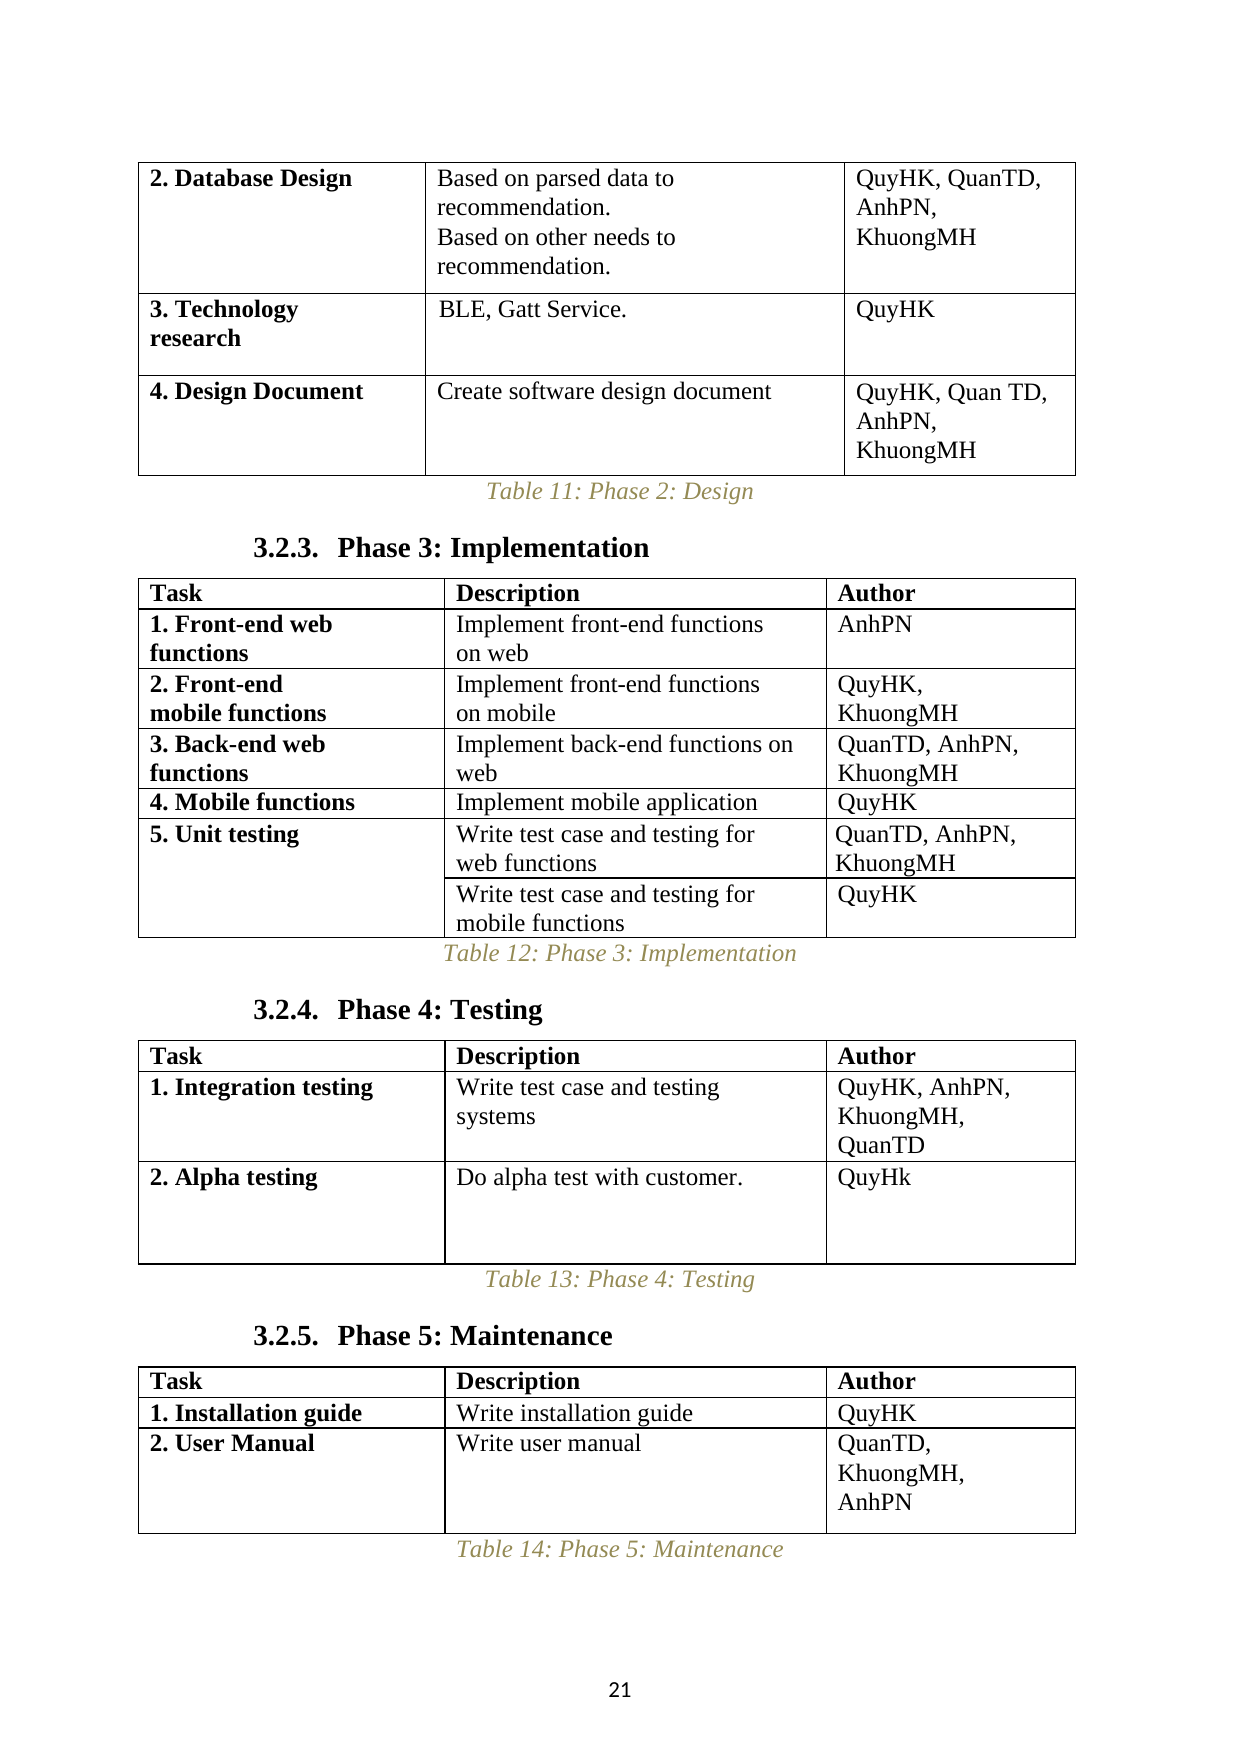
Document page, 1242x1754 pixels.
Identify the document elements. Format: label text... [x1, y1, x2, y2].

table_cell QuyHK [845, 294, 1075, 375]
table_header Task [139, 1041, 444, 1071]
table_cell QuanTD, AnhPN, KhuongMH [827, 819, 1075, 877]
table_cell Write user manual [446, 1429, 826, 1532]
table_cell 4. Design Document [139, 376, 425, 475]
table_header Author [827, 579, 1075, 608]
subtitle Phase 4: Testing [253, 992, 1146, 1026]
table_cell 5. Unit testing [139, 819, 444, 937]
table_header Author [827, 1041, 1075, 1071]
table_cell 2. Database Design [139, 163, 425, 293]
table_cell 1. Front-end web functions [139, 610, 444, 668]
table_cell Write installation guide [446, 1398, 826, 1427]
table_cell Write test case and testing for mobile functions [445, 879, 826, 937]
table_cell QuyHK, KhuongMH [827, 669, 1075, 728]
table_header Description [445, 579, 826, 608]
table_cell Create software design document [426, 376, 844, 475]
table_header Description [446, 1368, 826, 1397]
table_header Author [827, 1368, 1075, 1397]
text Table 12: Phase 3: Implementation [94, 938, 1146, 967]
text Table 11: Phase 2: Design [94, 476, 1146, 505]
table_cell QuyHK [827, 879, 1075, 937]
subtitle Phase 3: Implementation [253, 530, 1146, 563]
table_header Description [446, 1041, 826, 1071]
table_header Task [139, 1368, 444, 1397]
table_cell QuyHK, Quan TD, AnhPN, KhuongMH [845, 376, 1075, 475]
table_cell Write test case and testing systems [446, 1072, 826, 1161]
table_cell 4. Mobile functions [139, 789, 444, 818]
table_cell QuyHK [827, 789, 1075, 818]
table_header Task [139, 579, 444, 608]
text Table 14: Phase 5: Maintenance [94, 1534, 1146, 1562]
table_cell 2. Alpha testing [139, 1162, 444, 1263]
table_cell AnhPN [827, 610, 1075, 668]
table_cell 2. Front-end mobile functions [139, 669, 444, 728]
table_cell BLE, Gatt Service. [426, 294, 844, 375]
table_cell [845, 163, 1075, 293]
table_cell 3. Technology research [139, 294, 425, 375]
table_cell 3. Back-end web functions [139, 729, 444, 788]
table_cell Write test case and testing for web functions [445, 819, 826, 877]
table_cell Do alpha test with customer. [446, 1162, 826, 1263]
table_cell QuyHk [827, 1162, 1075, 1263]
table_cell 1. Integration testing [139, 1072, 444, 1161]
table_cell 2. User Manual [139, 1429, 444, 1532]
text Table 13: Phase 4: Testing [94, 1264, 1146, 1293]
table_cell Implement mobile application [445, 789, 826, 818]
table_cell Implement front-end functions on mobile [445, 669, 826, 728]
table_cell Implement front-end functions on web [445, 610, 826, 668]
table_cell QuanTD, KhuongMH, AnhPN [827, 1429, 1075, 1532]
table_cell QuanTD, AnhPN, KhuongMH [827, 729, 1075, 788]
table_cell QuyHK, AnhPN, KhuongMH, QuanTD [827, 1072, 1075, 1161]
table_cell Implement back-end functions on web [445, 729, 826, 788]
table_cell QuyHK [827, 1398, 1075, 1427]
subtitle Phase 5: Maintenance [253, 1318, 1146, 1352]
table_cell Based on parsed data to recommendation. Based on other needs to recommendation. [426, 163, 844, 293]
table_cell 1. Installation guide [139, 1398, 444, 1427]
